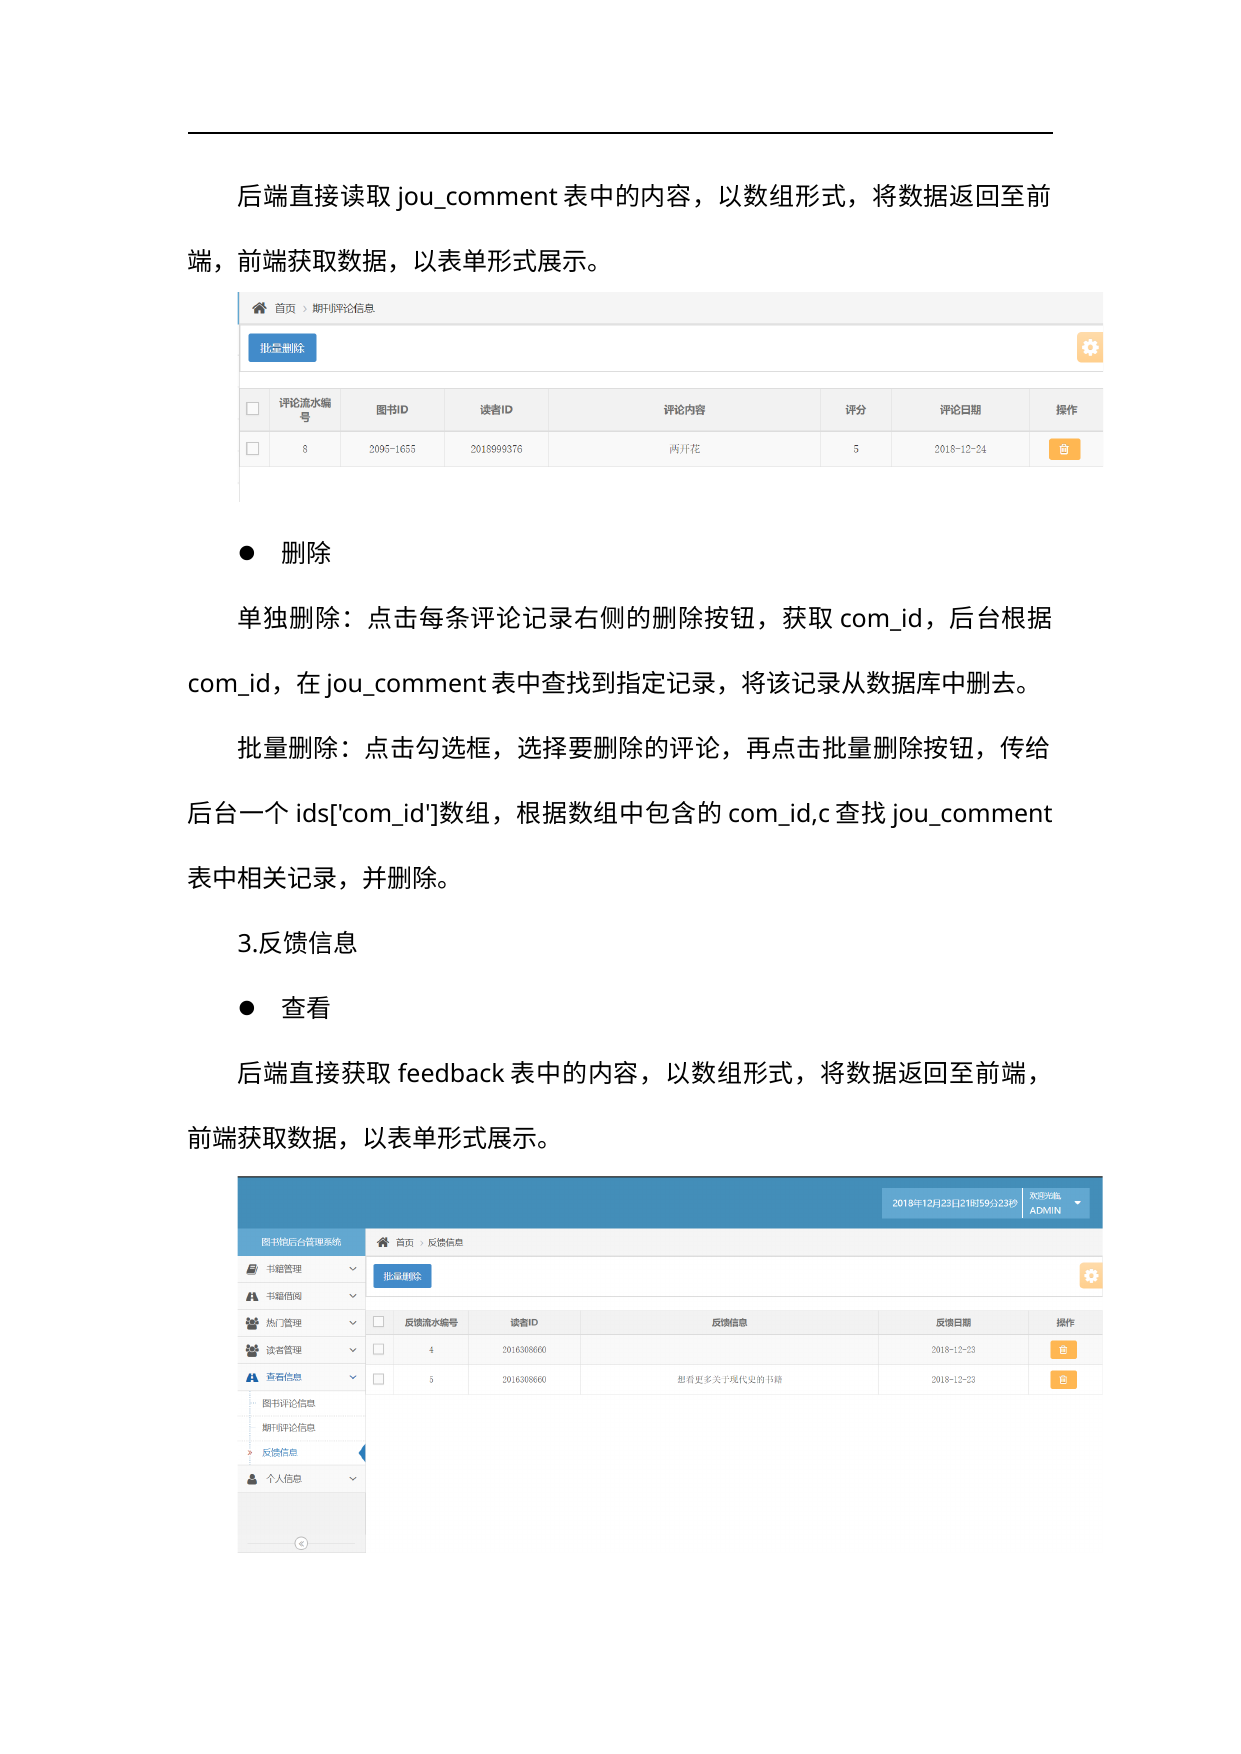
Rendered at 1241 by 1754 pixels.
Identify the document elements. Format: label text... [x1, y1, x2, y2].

text 后端直接读取jou_comment表中的内容，以数组形式，将数据返回至前端，前端获取数据，以表单形式展示。 [187, 162, 1053, 292]
picture [237, 1176, 1103, 1553]
text 单独删除：点击每条评论记录右侧的删除按钮，获取com_id，后台根据com_id，在jou_comment表中查找到指定记录，将该记录从数据库中删去。 [187, 584, 1053, 714]
picture [237, 292, 1104, 502]
list 删除 [237, 519, 1053, 584]
text 3.反馈信息 [187, 909, 1053, 974]
list 查看 [237, 974, 1053, 1039]
text 后端直接获取feedback表中的内容，以数组形式，将数据返回至前端，前端获取数据，以表单形式展示。 [187, 1039, 1053, 1169]
text 批量删除：点击勾选框，选择要删除的评论，再点击批量删除按钮，传给后台一个ids['com_id']数组，根据数组中包含的com_id,c查找jou_comment表中相关记录，并删除。 [187, 714, 1053, 909]
